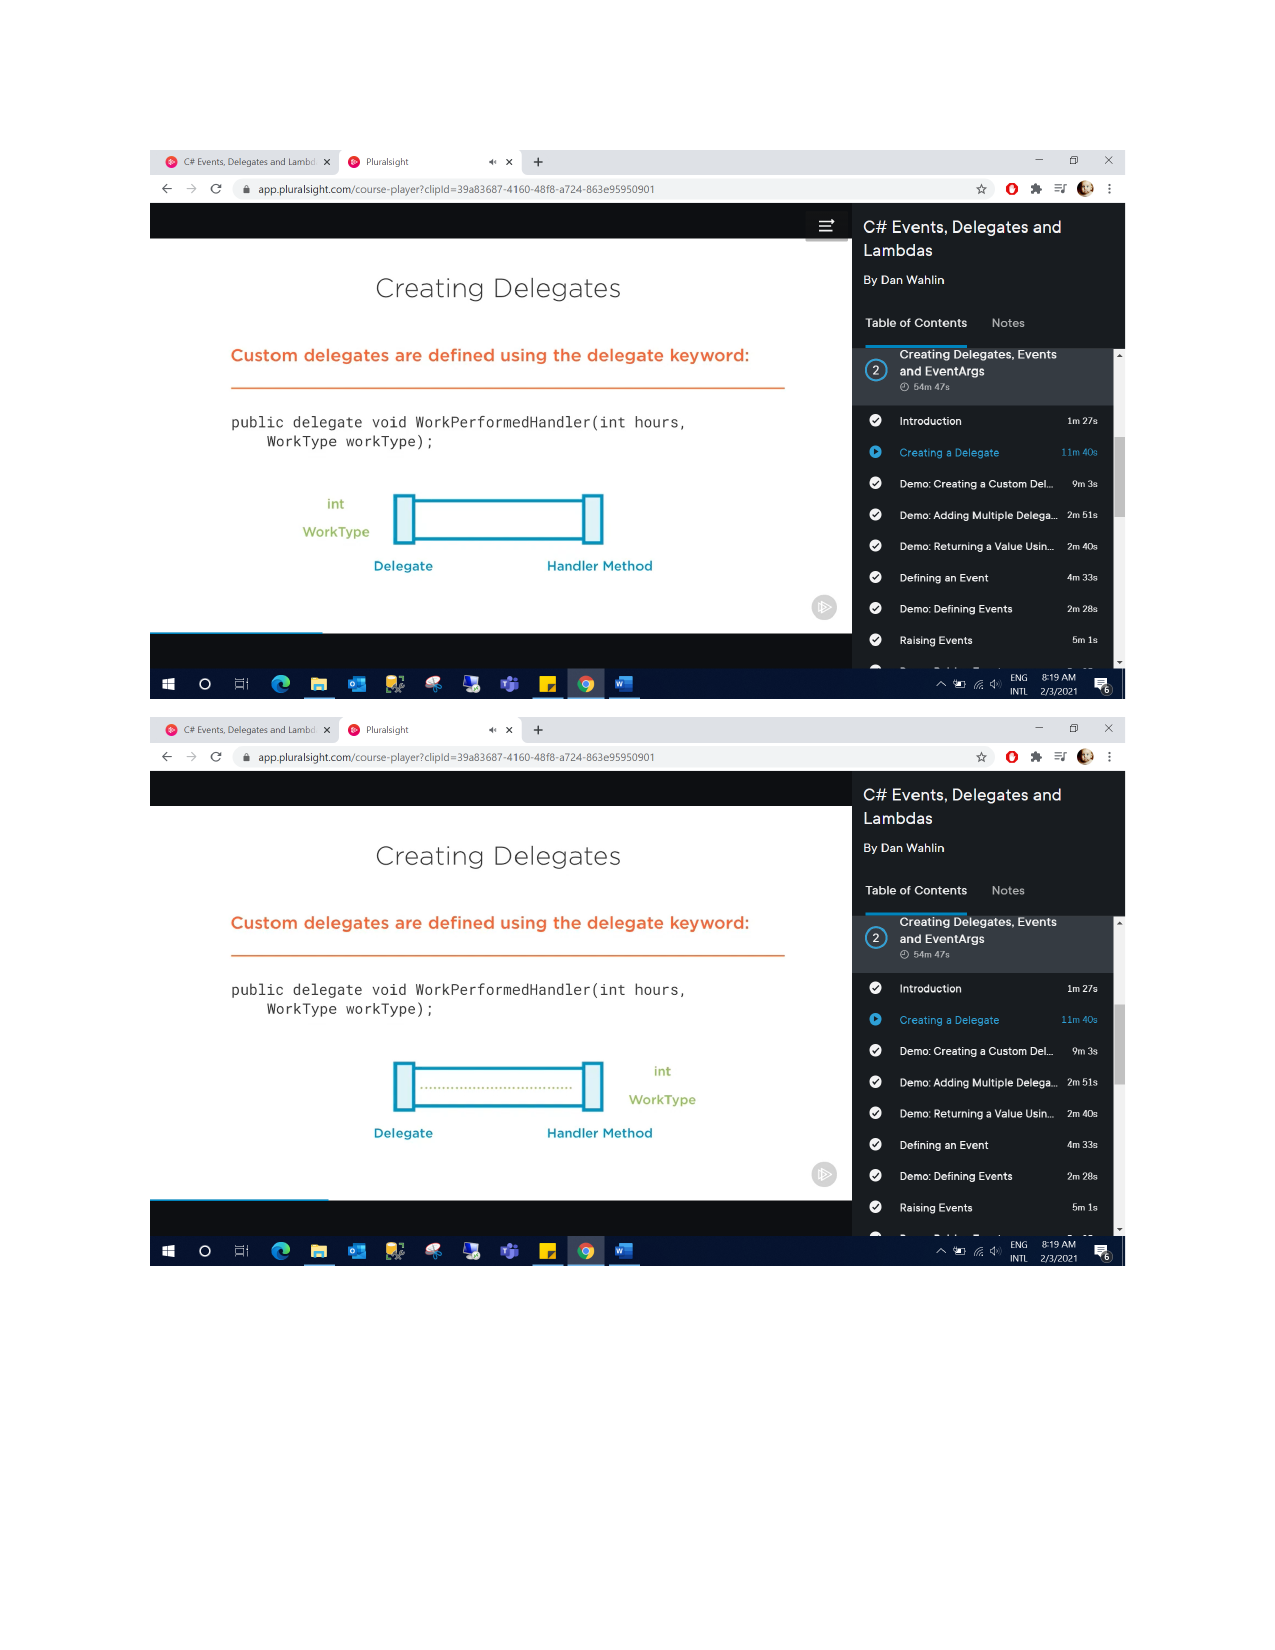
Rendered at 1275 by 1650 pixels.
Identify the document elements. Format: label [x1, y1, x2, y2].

picture [150, 717, 1125, 1266]
picture [150, 150, 1125, 699]
